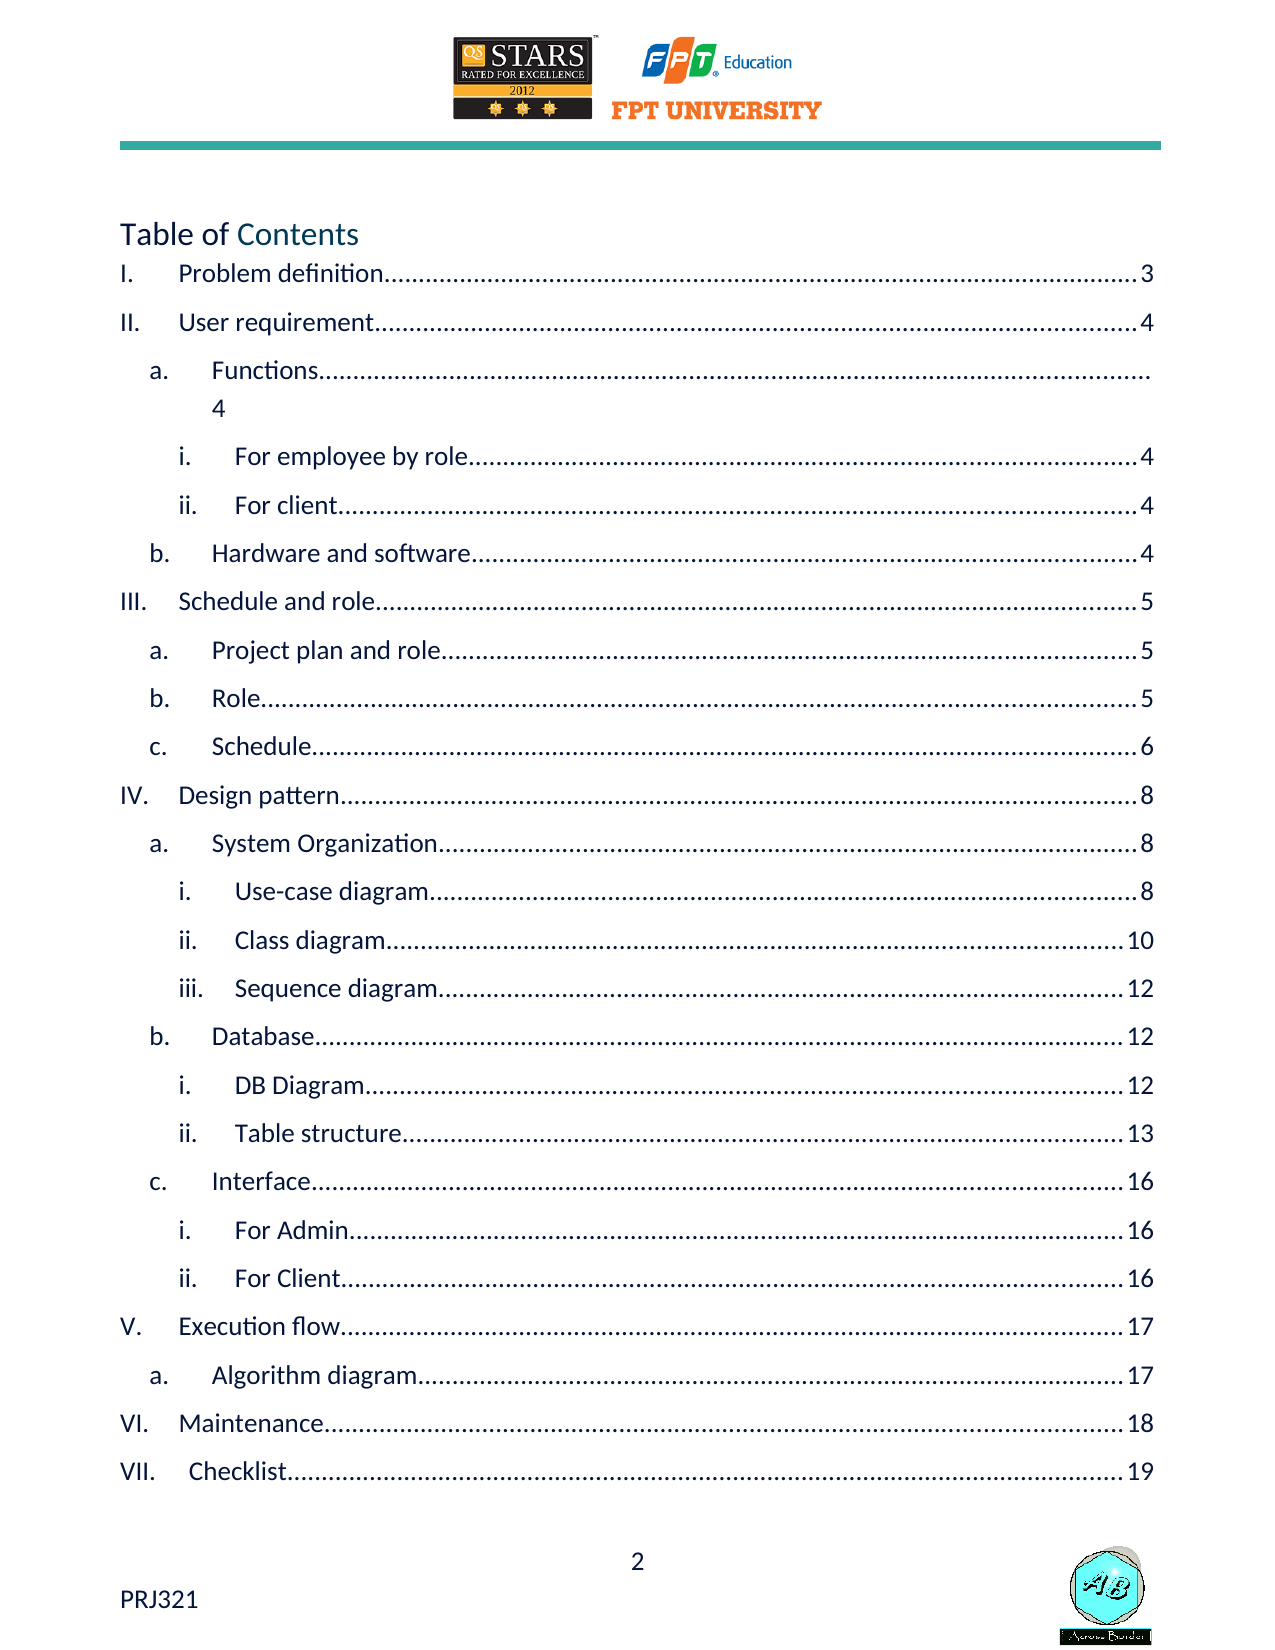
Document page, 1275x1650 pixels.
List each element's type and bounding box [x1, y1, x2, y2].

picture [418, 29, 856, 125]
picture [1057, 1539, 1152, 1643]
